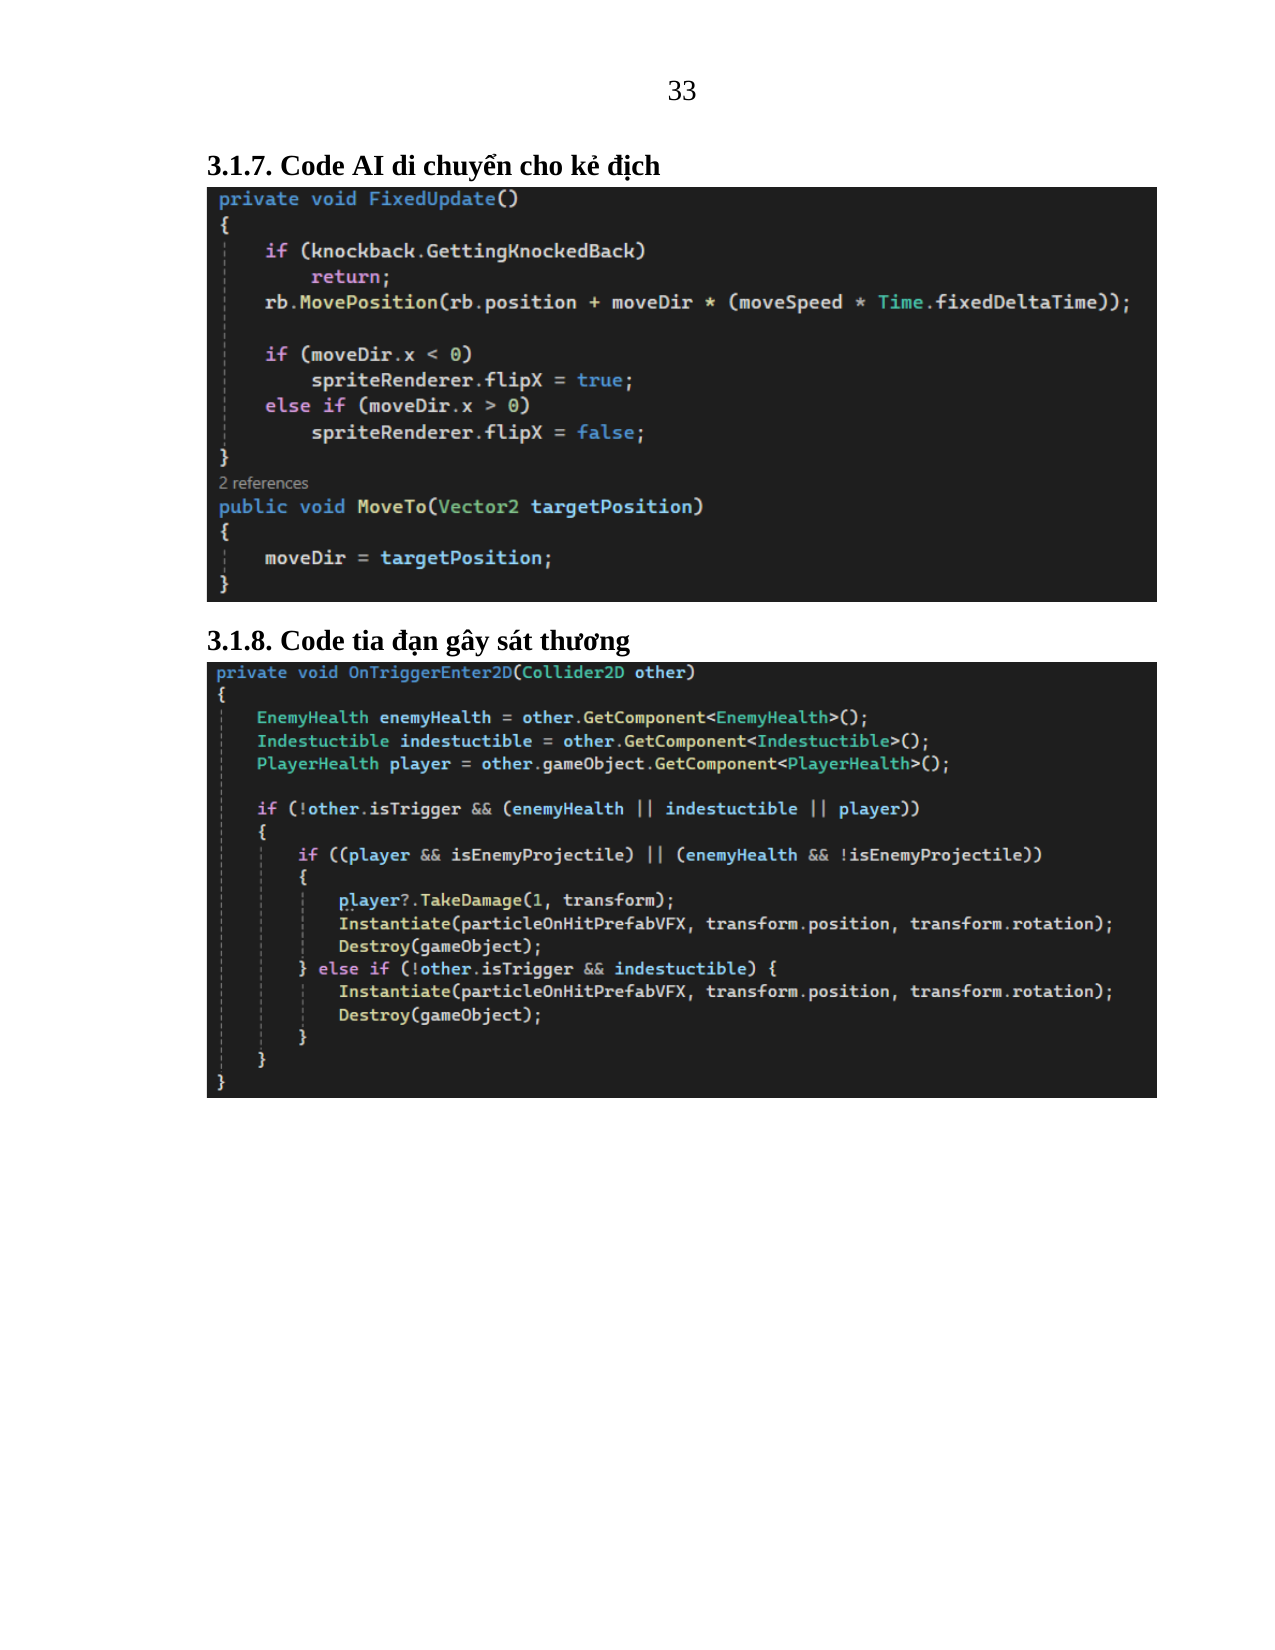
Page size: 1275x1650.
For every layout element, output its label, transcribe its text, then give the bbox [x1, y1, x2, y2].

picture [206, 662, 1157, 1098]
subtitle 3.1.7. Code AI di chuyển cho kẻ địch [207, 148, 1157, 181]
picture [206, 187, 1157, 602]
subtitle 3.1.8. Code tia đạn gây sát thương [207, 623, 1157, 656]
